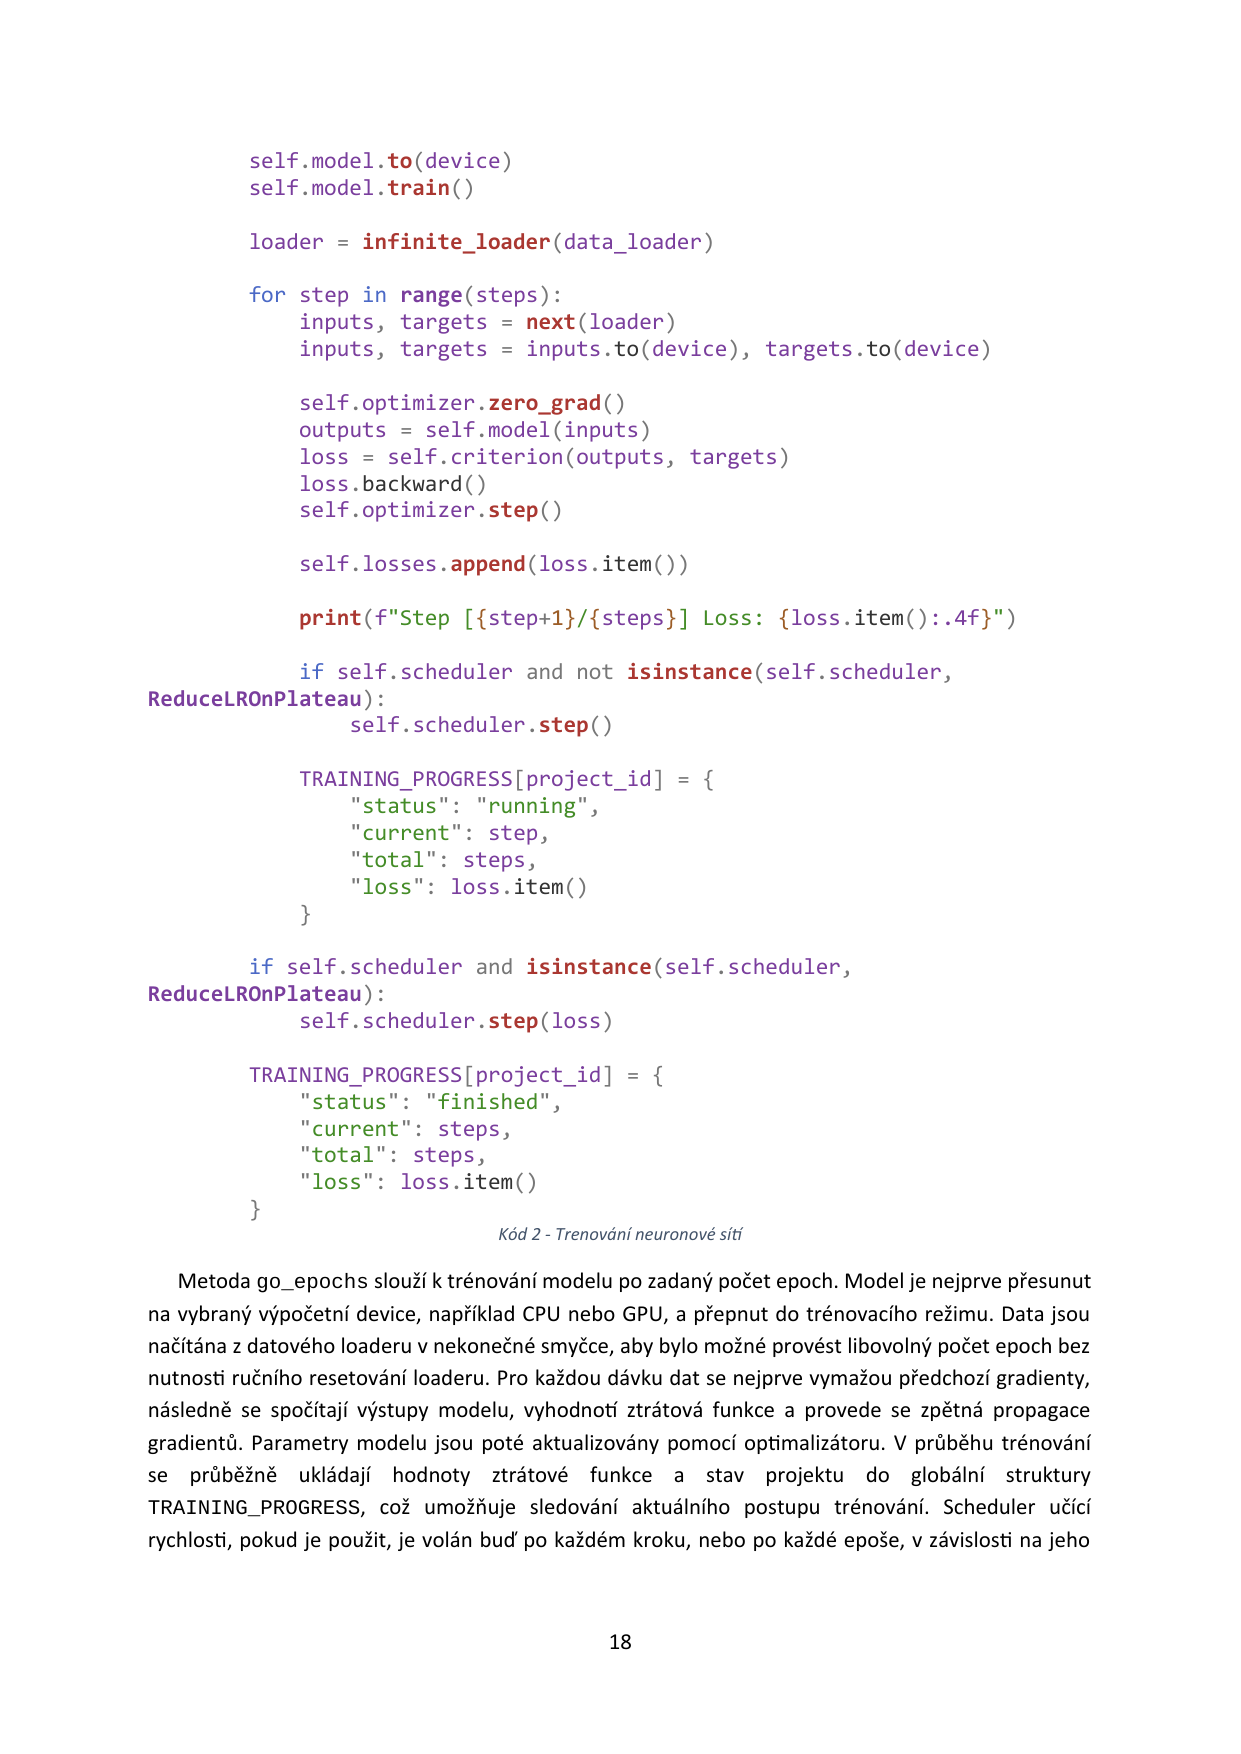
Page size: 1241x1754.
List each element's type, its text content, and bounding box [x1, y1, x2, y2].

text loader = infinite_loader(data_loader) [148, 228, 1093, 255]
text inputs, targets = next(loader) [148, 309, 1093, 336]
text TRAINING_PROGRESS[project_id] = { [148, 1061, 1093, 1088]
text self.scheduler.step() [148, 712, 1093, 739]
text "current": step, [148, 819, 1093, 846]
text loss = self.criterion(outputs, targets) [148, 443, 1093, 470]
text self.model.train() [148, 174, 1093, 201]
text self.optimizer.zero_grad() [148, 389, 1093, 416]
text "current": steps, [148, 1115, 1093, 1142]
text outputs = self.model(inputs) [148, 416, 1093, 443]
text "loss": loss.item() [148, 1169, 1093, 1196]
text } [148, 900, 1093, 927]
text print(f"Step [{step+1}/{steps}] Loss: {loss.item():.4f}") [148, 604, 1093, 631]
text "loss": loss.item() [148, 873, 1093, 900]
text "total": steps, [148, 1142, 1093, 1169]
text "status": "running", [148, 793, 1093, 819]
text loss.backward() [148, 470, 1093, 497]
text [148, 1266, 1093, 1553]
text self.scheduler.step(loss) [148, 1008, 1093, 1034]
text if self.scheduler and isinstance(self.scheduler, ReduceLROnPlateau): [148, 954, 1093, 1008]
text if self.scheduler and not isinstance(self.scheduler, ReduceLROnPlateau): [148, 658, 1093, 712]
text for step in range(steps): [148, 282, 1093, 309]
text "total": steps, [148, 846, 1093, 873]
text self.model.to(device) [148, 148, 1093, 174]
text inputs, targets = inputs.to(device), targets.to(device) [148, 336, 1093, 363]
text self.losses.append(loss.item()) [148, 551, 1093, 578]
text self.optimizer.step() [148, 497, 1093, 524]
text } [148, 1196, 1093, 1223]
text TRAINING_PROGRESS[project_id] = { [148, 766, 1093, 793]
text "status": "finished", [148, 1088, 1093, 1115]
